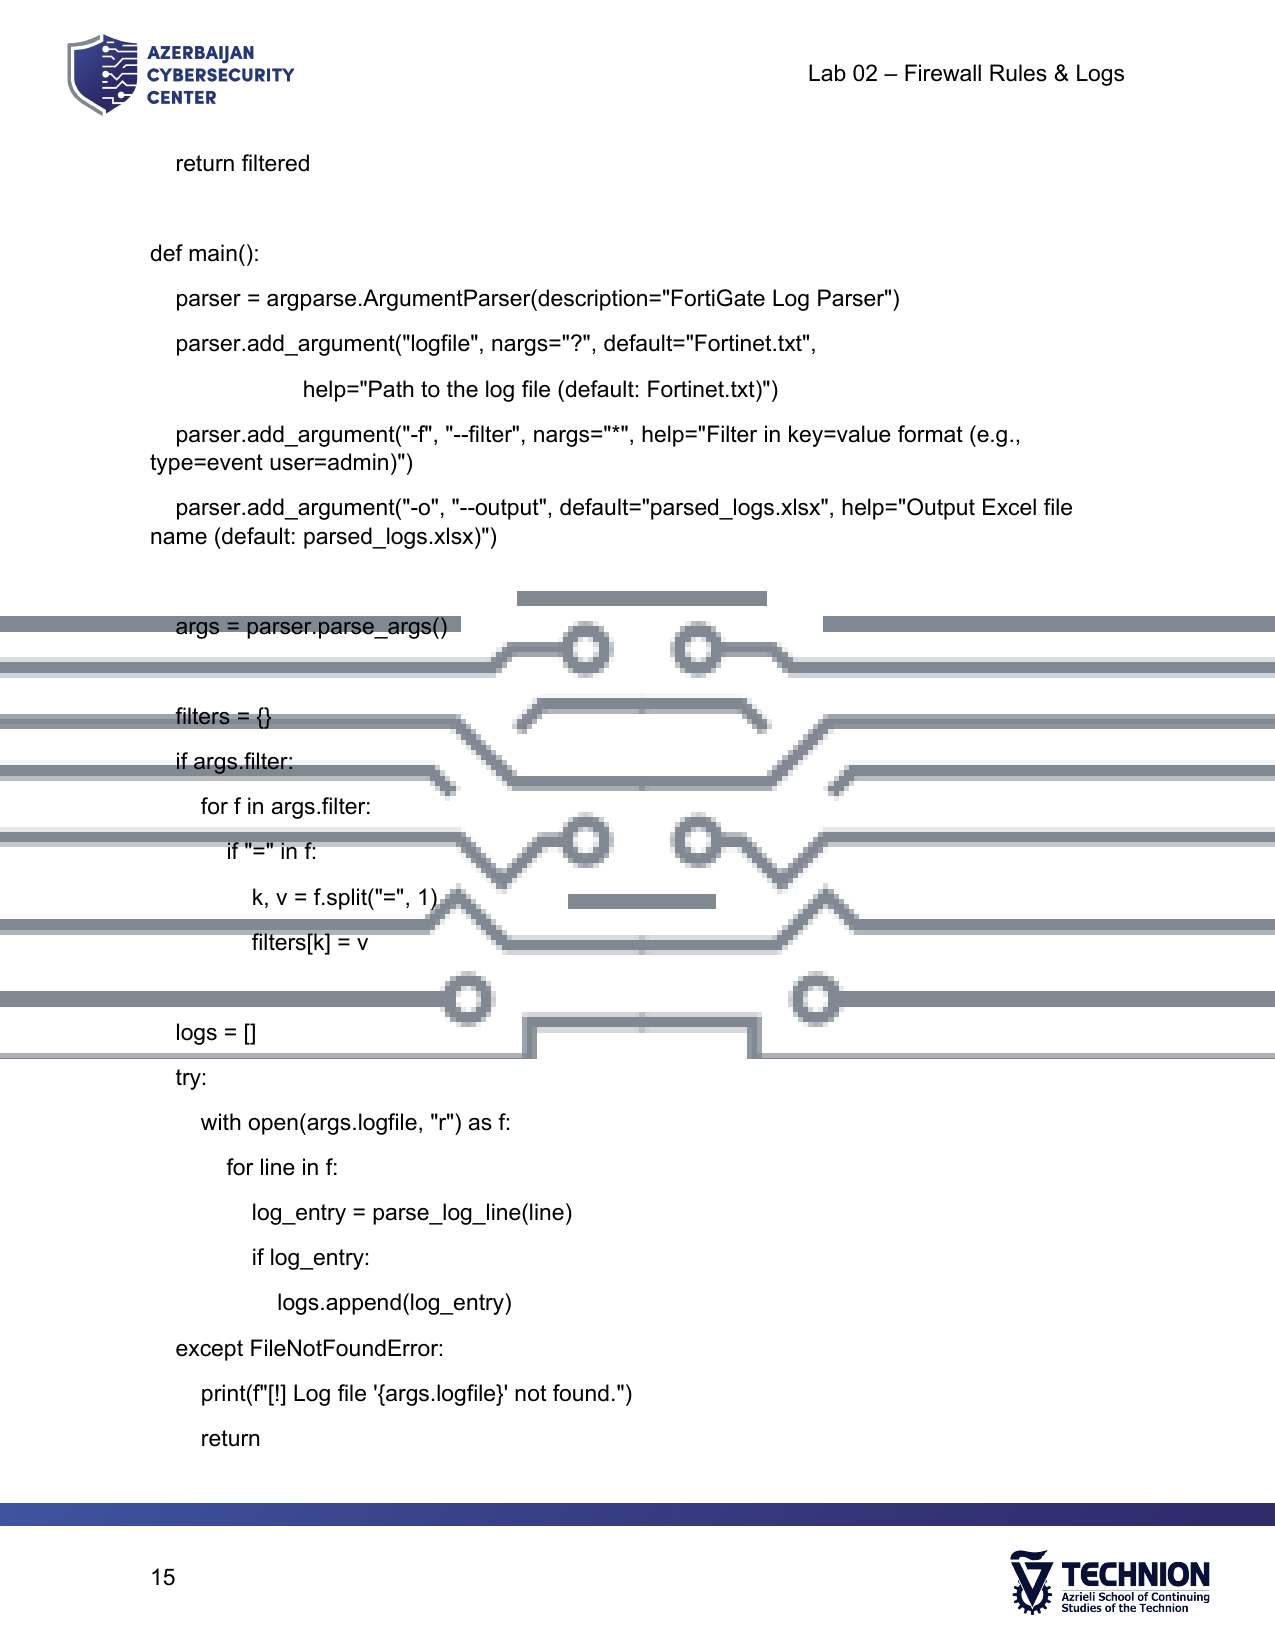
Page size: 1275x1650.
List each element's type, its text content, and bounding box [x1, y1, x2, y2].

text print(f"[!] Log file '{args.logfile}' not found.") [150, 1379, 1125, 1406]
text parser = argparse.ArgumentParser(description="FortiGate Log Parser") [150, 285, 1125, 312]
text parser.add_argument("logfile", nargs="?", default="Fortinet.txt", [150, 330, 1125, 357]
text logs = [] [150, 1019, 1125, 1045]
text parser.add_argument("-o", "--output", default="parsed_logs.xlsx", help="Output Excel file name (default: parsed_logs.xlsx)") [150, 494, 1125, 549]
text k, v = f.split("=", 1) [150, 883, 1125, 910]
picture [67, 34, 295, 116]
text with open(args.logfile, "r") as f: [150, 1109, 1125, 1135]
text logs.append(log_entry) [150, 1289, 1125, 1316]
text for f in args.filter: [150, 793, 1125, 819]
text parser.add_argument("-f", "--filter", nargs="*", help="Filter in key=value format (e.g., type=event user=admin)") [150, 421, 1125, 475]
text args = parser.parse_args() [150, 613, 1125, 639]
text def main(): [150, 240, 1125, 267]
text for line in f: [150, 1154, 1125, 1180]
text if args.filter: [150, 748, 1125, 774]
text filters = {} [150, 703, 1125, 729]
text log_entry = parse_log_line(line) [150, 1199, 1125, 1226]
text filters[k] = v [150, 928, 1125, 955]
text except FileNotFoundError: [150, 1334, 1125, 1361]
text try: [150, 1064, 1125, 1090]
text return filtered [150, 150, 1125, 176]
text help="Path to the log file (default: Fortinet.txt)") [150, 376, 1125, 402]
text return [150, 1425, 1125, 1451]
text if "=" in f: [150, 838, 1125, 865]
text if log_entry: [150, 1244, 1125, 1271]
